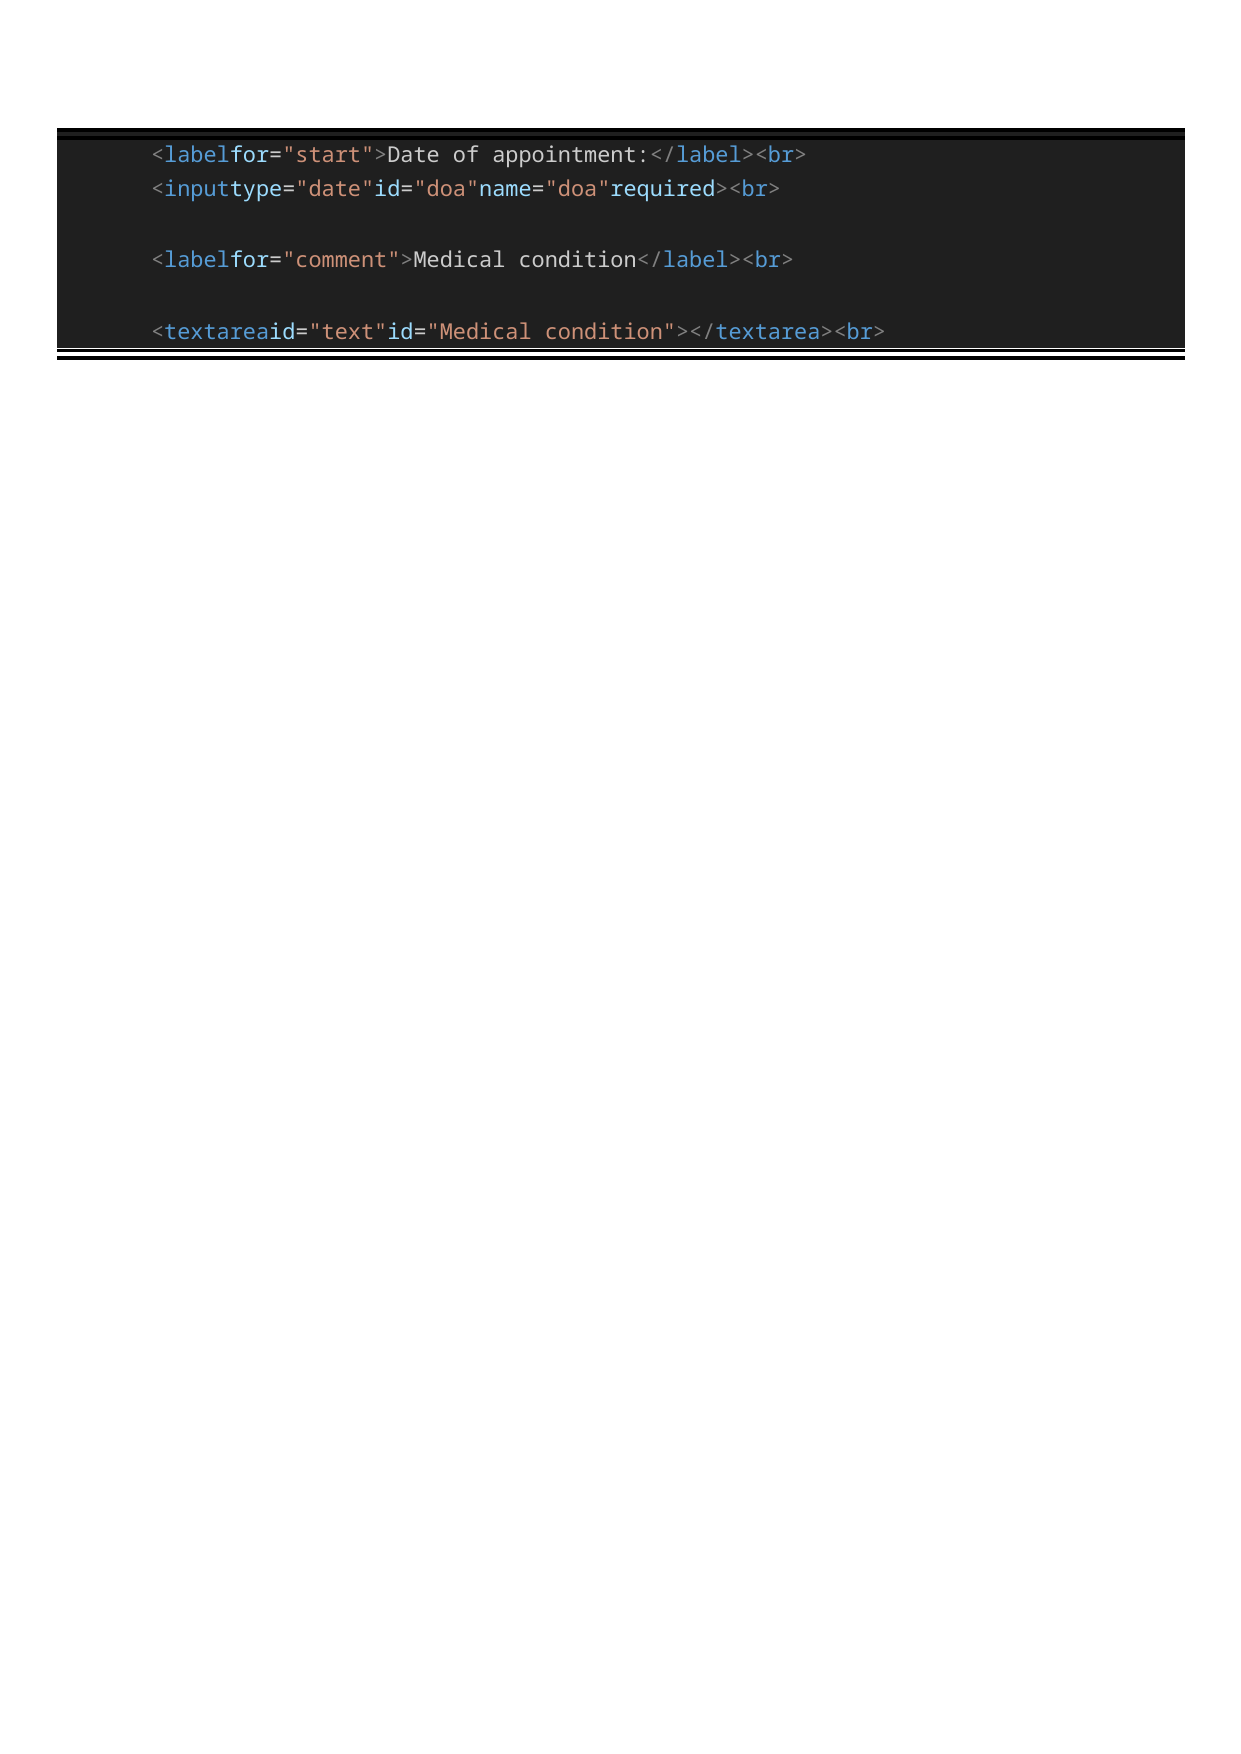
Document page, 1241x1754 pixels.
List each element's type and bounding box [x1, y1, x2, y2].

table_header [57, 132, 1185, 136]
table_header [57, 140, 1185, 348]
